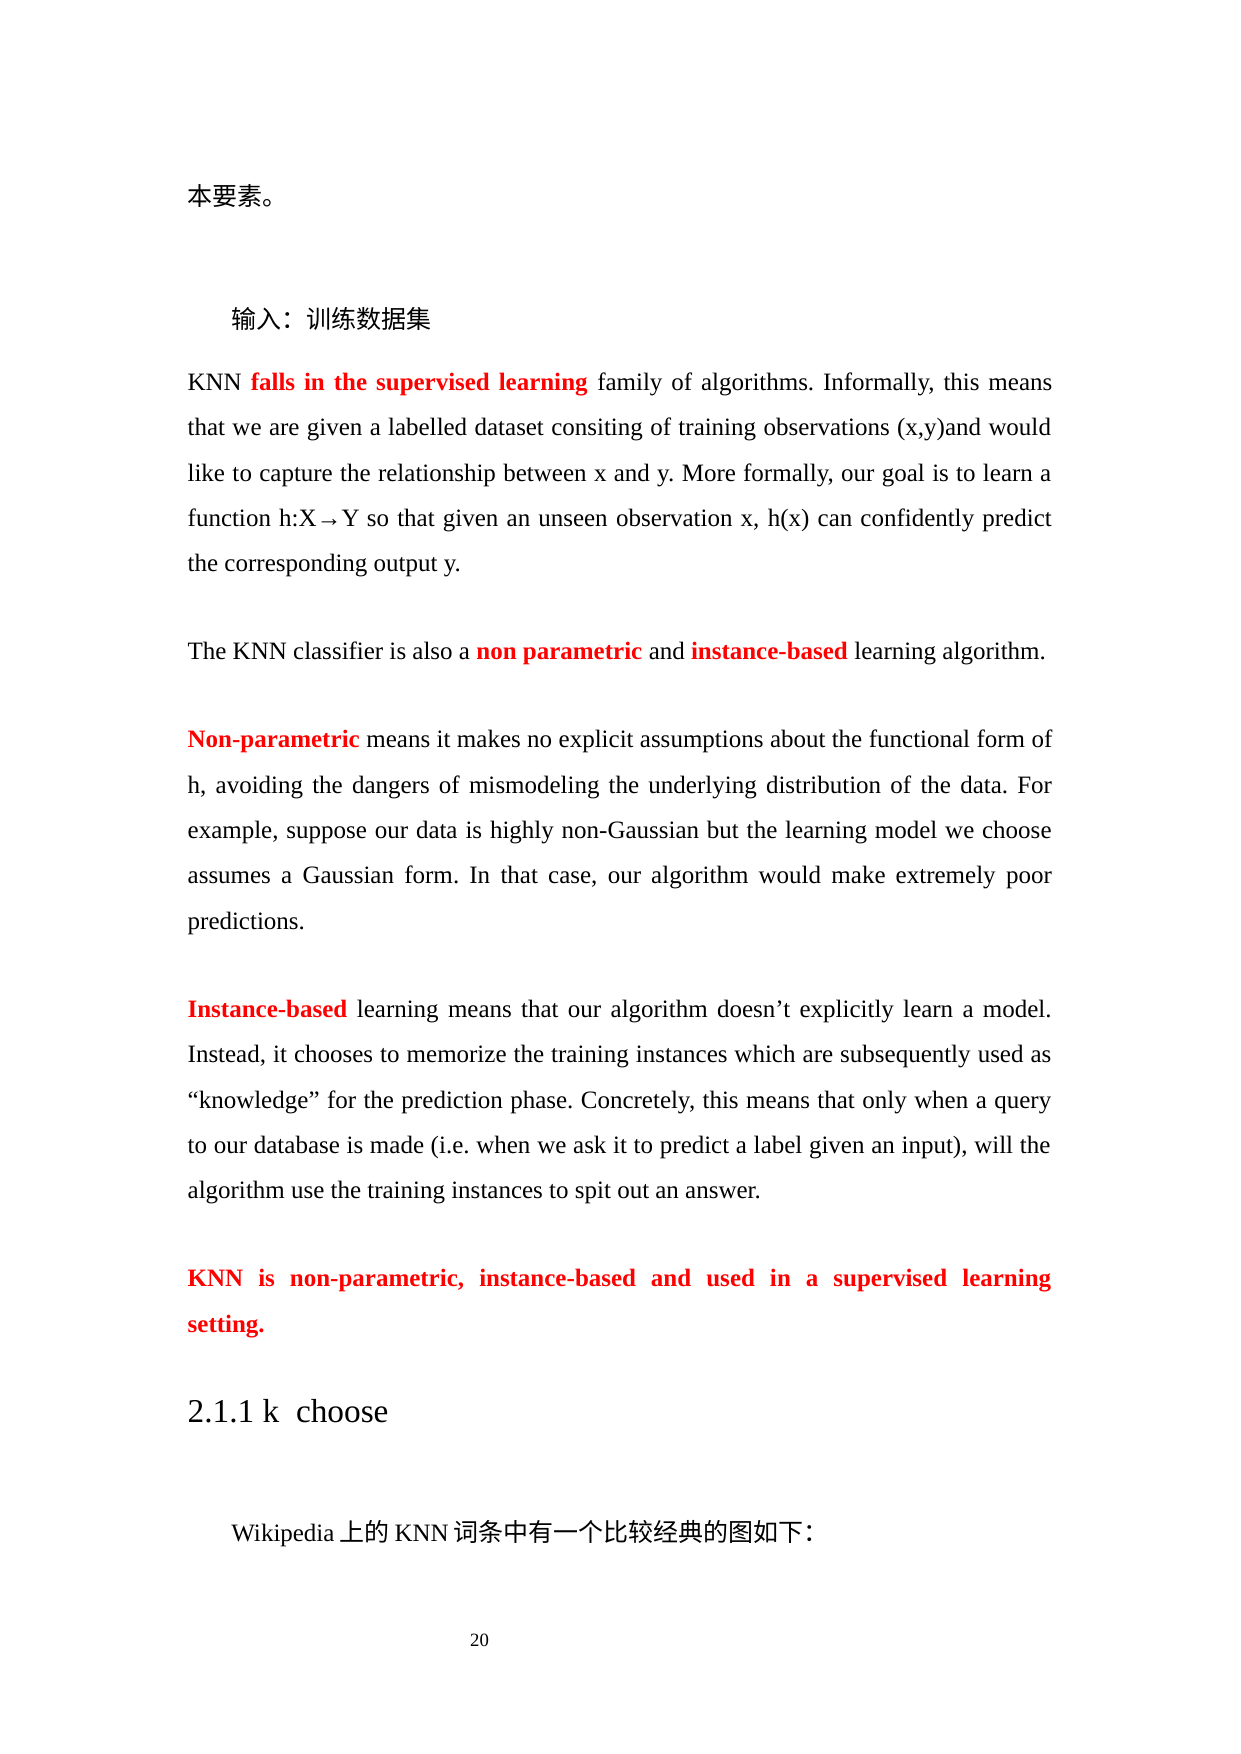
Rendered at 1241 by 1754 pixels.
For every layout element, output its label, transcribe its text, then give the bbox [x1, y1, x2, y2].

text Wikipedia上的KNN词条中有一个比较经典的图如下： [187, 1498, 1053, 1563]
text Instance-based learning means that our algorithm doesn’t explicitly learn a model. Instead, it chooses to memorize the training instances which are subsequently used as “knowledge” for the prediction phase. Concretely, this means that only when a query to our database is made (i.e. when we ask it to predict a label given an input), will the algorithm use the training instances to spit out an answer. [187, 992, 1053, 1206]
text KNN is non-parametric, instance-based and used in a supervised learning setting. [187, 1262, 1053, 1339]
text 输入：训练数据集 [187, 285, 1053, 350]
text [187, 162, 1053, 227]
text The KNN classifier is also a non parametric and instance-based learning algorithm. [187, 634, 1053, 667]
text KNN falls in the supervised learning family of algorithms. Informally, this means that we are given a labelled dataset consiting of training observations (x,y)and would like to capture the relationship between x and y. More formally, our goal is to learn a function h:X→Y so that given an unseen observation x, h(x) can confidently predict the corresponding output y. [187, 365, 1053, 579]
text Non-parametric means it makes no explicit assumptions about the functional form of h, avoiding the dangers of mismodeling the underlying distribution of the data. For example, suppose our data is highly non-Gaussian but the learning model we choose assumes a Gaussian form. In that case, our algorithm would make extremely poor predictions. [187, 722, 1053, 937]
subtitle 2.1.1 k choose [187, 1378, 1053, 1443]
